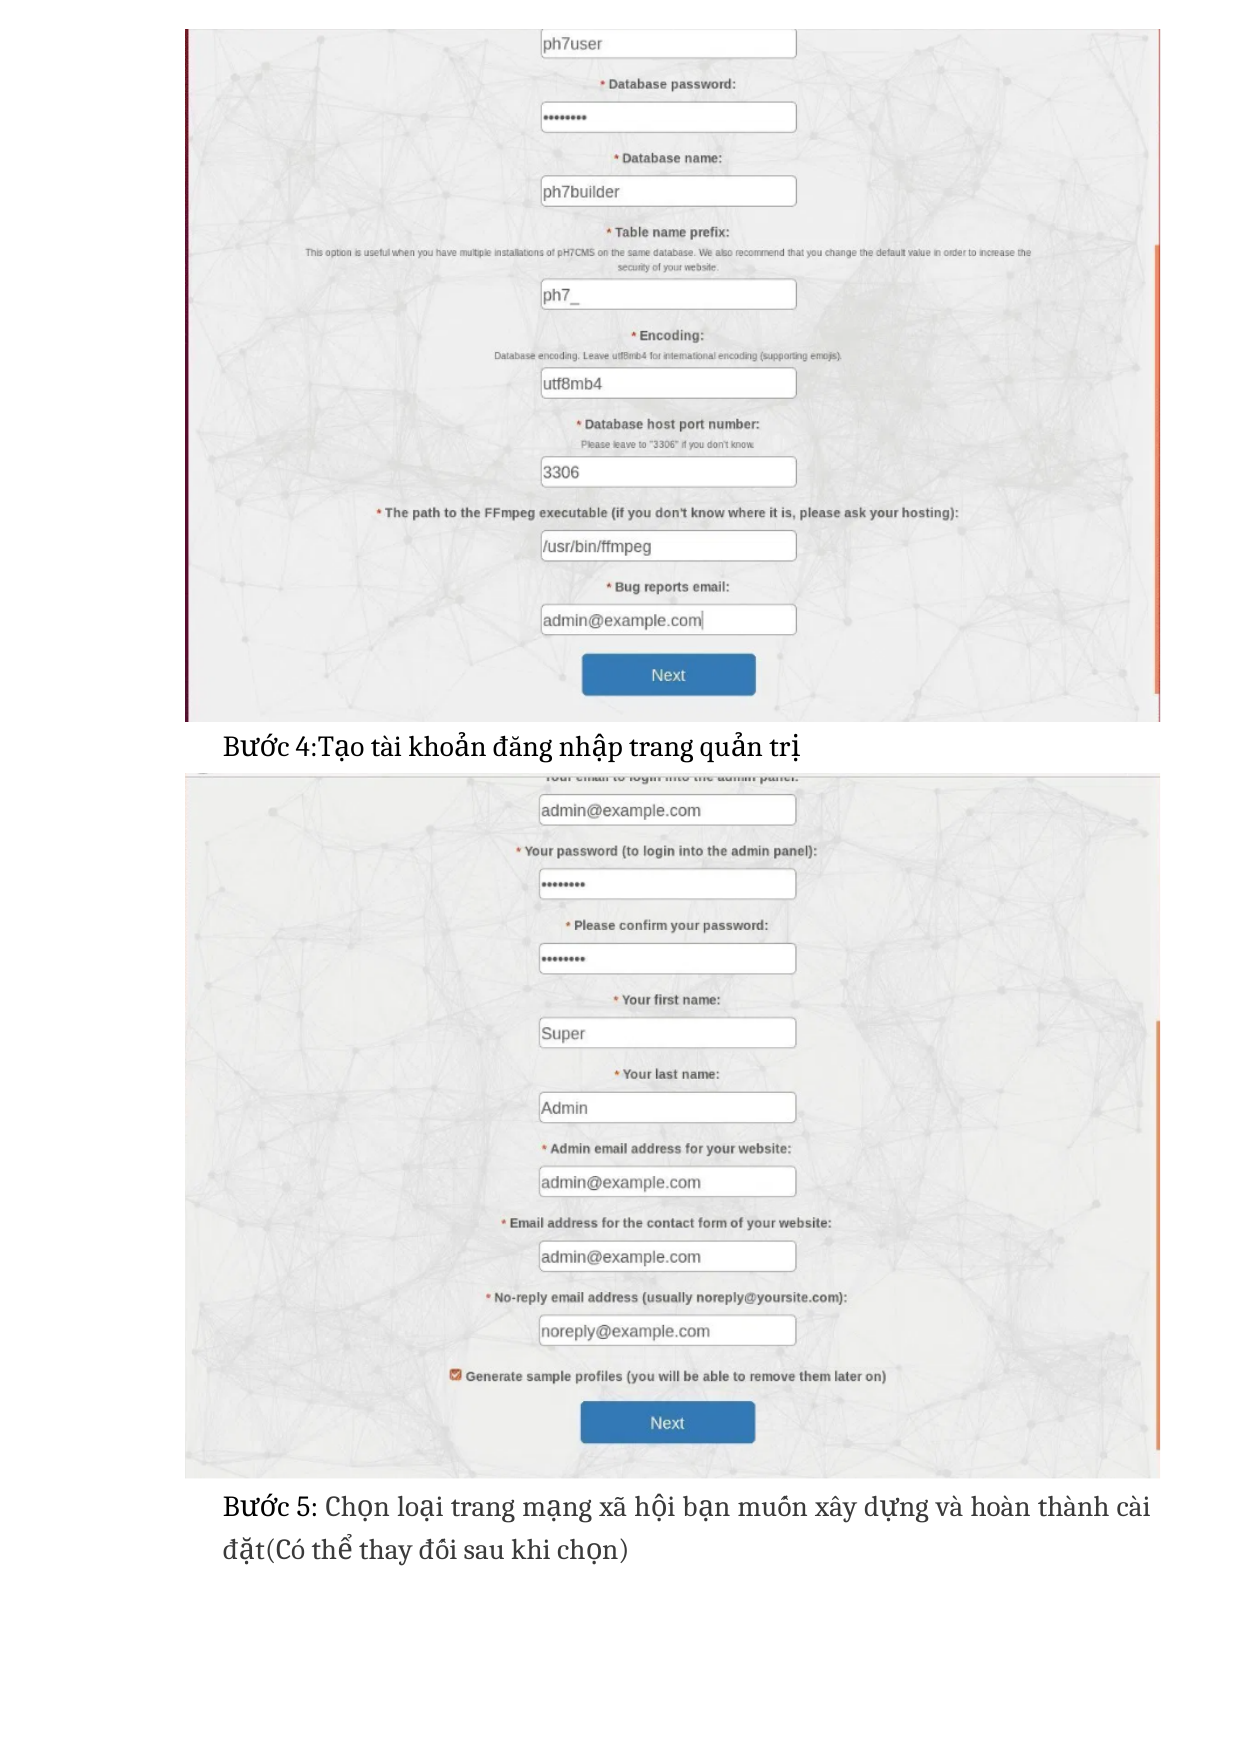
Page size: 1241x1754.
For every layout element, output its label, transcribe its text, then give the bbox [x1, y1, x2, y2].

list Bước 4:Tạo tài khoản đăng nhập trang quản trị [185, 730, 1152, 763]
picture [185, 29, 1161, 722]
picture [185, 773, 1161, 1482]
list Bước 5: Chọn loại trang mạng xã hội bạn muốn xây dựng và hoàn thành cài đặt(Có thể thay đối sau khi chọn) [223, 1490, 1152, 1567]
